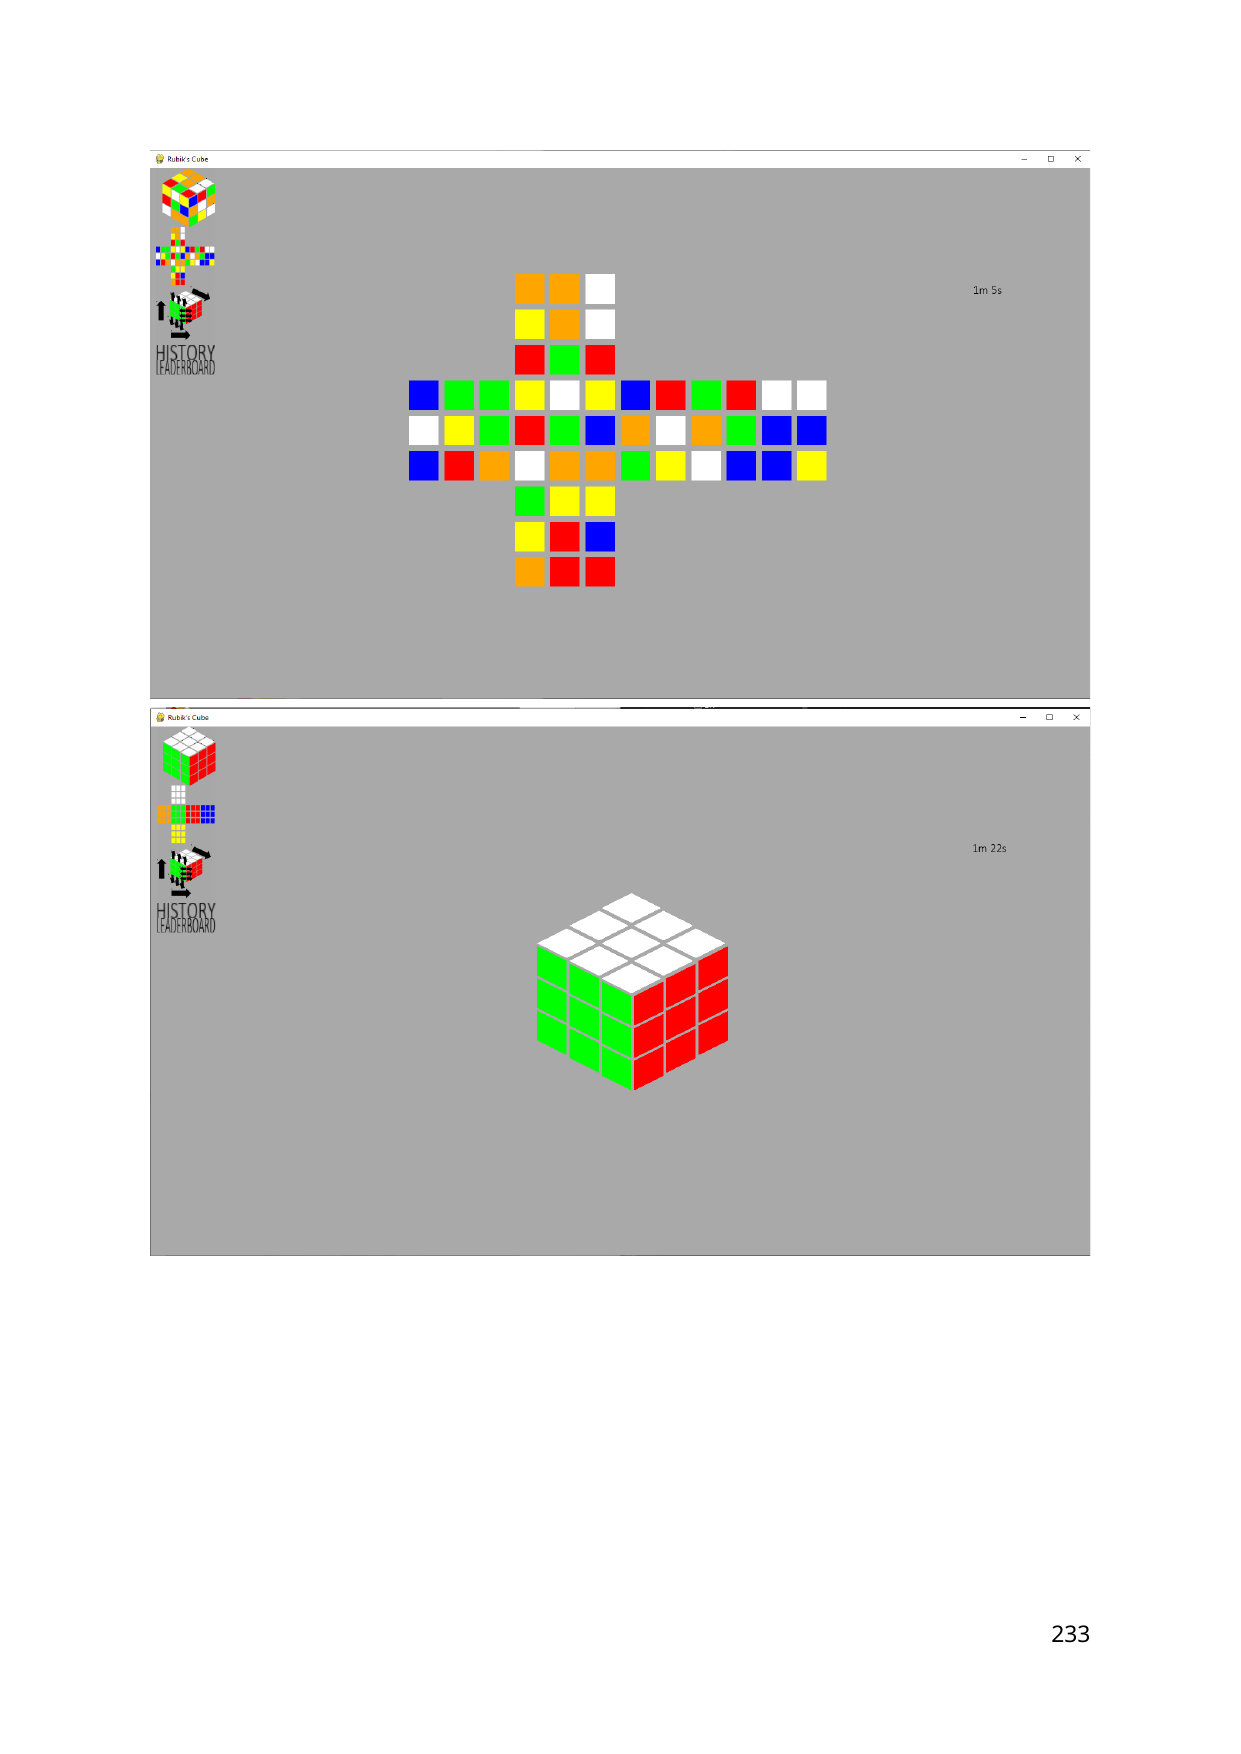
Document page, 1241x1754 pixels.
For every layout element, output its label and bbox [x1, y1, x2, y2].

picture [150, 150, 1091, 699]
picture [150, 707, 1091, 1256]
